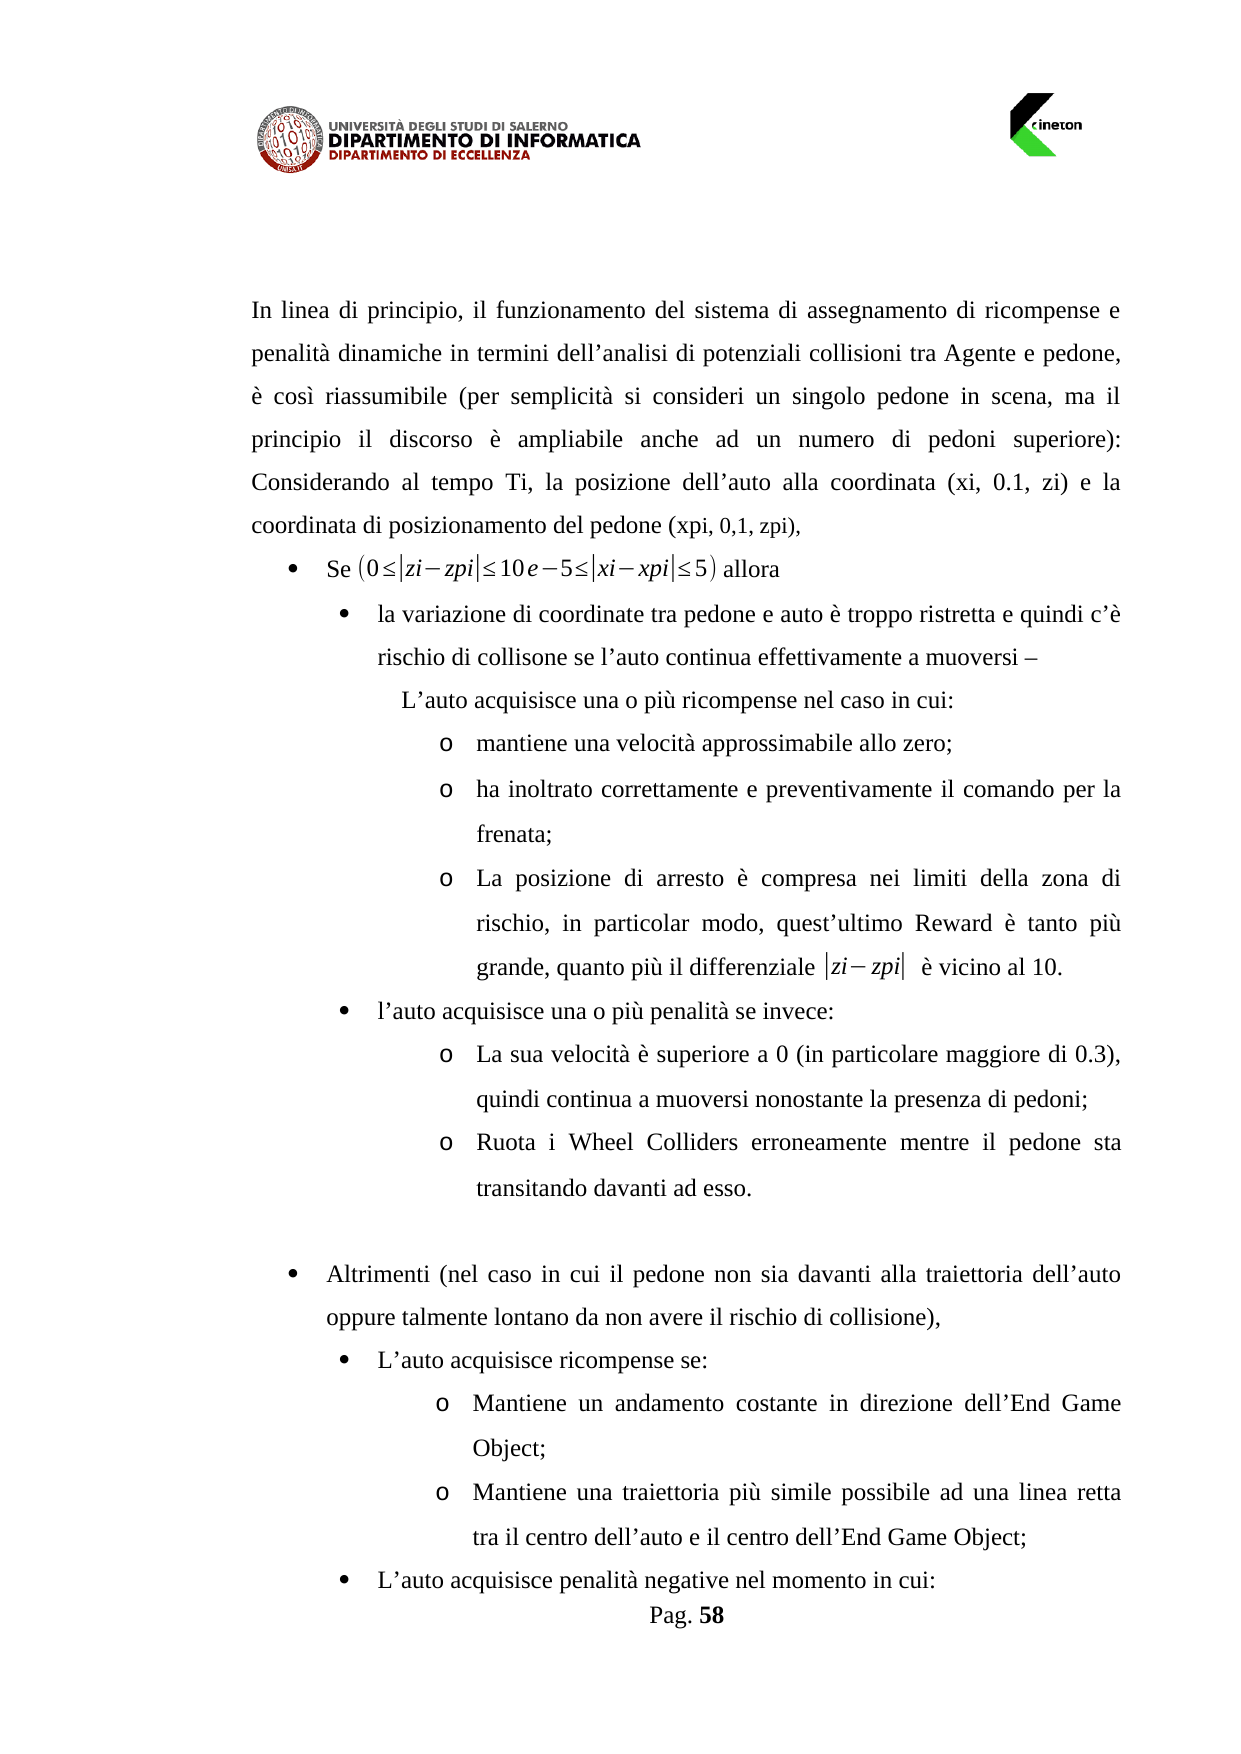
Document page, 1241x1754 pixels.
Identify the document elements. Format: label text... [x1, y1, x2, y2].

list L’auto acquisisce una o più ricompense nel caso in cui: [401, 685, 1122, 714]
list Altrimenti (nel caso in cui il pedone non sia davanti alla traiettoria dell’auto oppure talmente lontano da non avere il rischio di collisione), [288, 1259, 1122, 1331]
list Mantiene un andamento costante in direzione dell’End Game Object; [435, 1388, 1122, 1462]
picture [987, 73, 1102, 177]
text In linea di principio, il funzionamento del sistema di assegnamento di ricompense e penalità dinamiche in termini dell’analisi di potenziali collisioni tra Agente e pedone, è così riassumibile (per semplicità si consideri un singolo pedone in scena, ma il principio il discorso è ampliabile anche ad un numero di pedoni superiore): Considerando al tempo Ti, la posizione dell’auto alla coordinata (xi, 0.1, zi) e la coordinata di posizionamento del pedone (xpi, 0,1, zpi), [251, 295, 1122, 539]
list La posizione di arresto è compresa nei limiti della zona di rischio, in particolar modo, quest’ultimo Reward è tanto più grande, quanto più il differenziale è vicino al 10. [438, 863, 1122, 982]
list L’auto acquisisce ricompense se: [340, 1345, 1122, 1374]
picture [251, 102, 645, 177]
list Ruota i Wheel Colliders erroneamente mentre il pedone sta transitando davanti ad esso. [438, 1127, 1122, 1201]
list Se allora [288, 553, 1122, 584]
list la variazione di coordinate tra pedone e auto è troppo ristretta e quindi c’è rischio di collisone se l’auto continua effettivamente a muoversi – [340, 599, 1122, 671]
list Mantiene una traiettoria più simile possibile ad una linea retta tra il centro dell’auto e il centro dell’End Game Object; [435, 1477, 1122, 1551]
list l’auto acquisisce una o più penalità se invece: [340, 996, 1122, 1025]
list ha inoltrato correttamente e preventivamente il comando per la frenata; [438, 774, 1122, 848]
list La sua velocità è superiore a 0 (in particolare maggiore di 0.3), quindi continua a muoversi nonostante la presenza di pedoni; [438, 1039, 1122, 1113]
list L’auto acquisisce penalità negative nel momento in cui: [340, 1565, 1122, 1594]
list mantiene una velocità approssimabile allo zero; [438, 728, 1122, 759]
